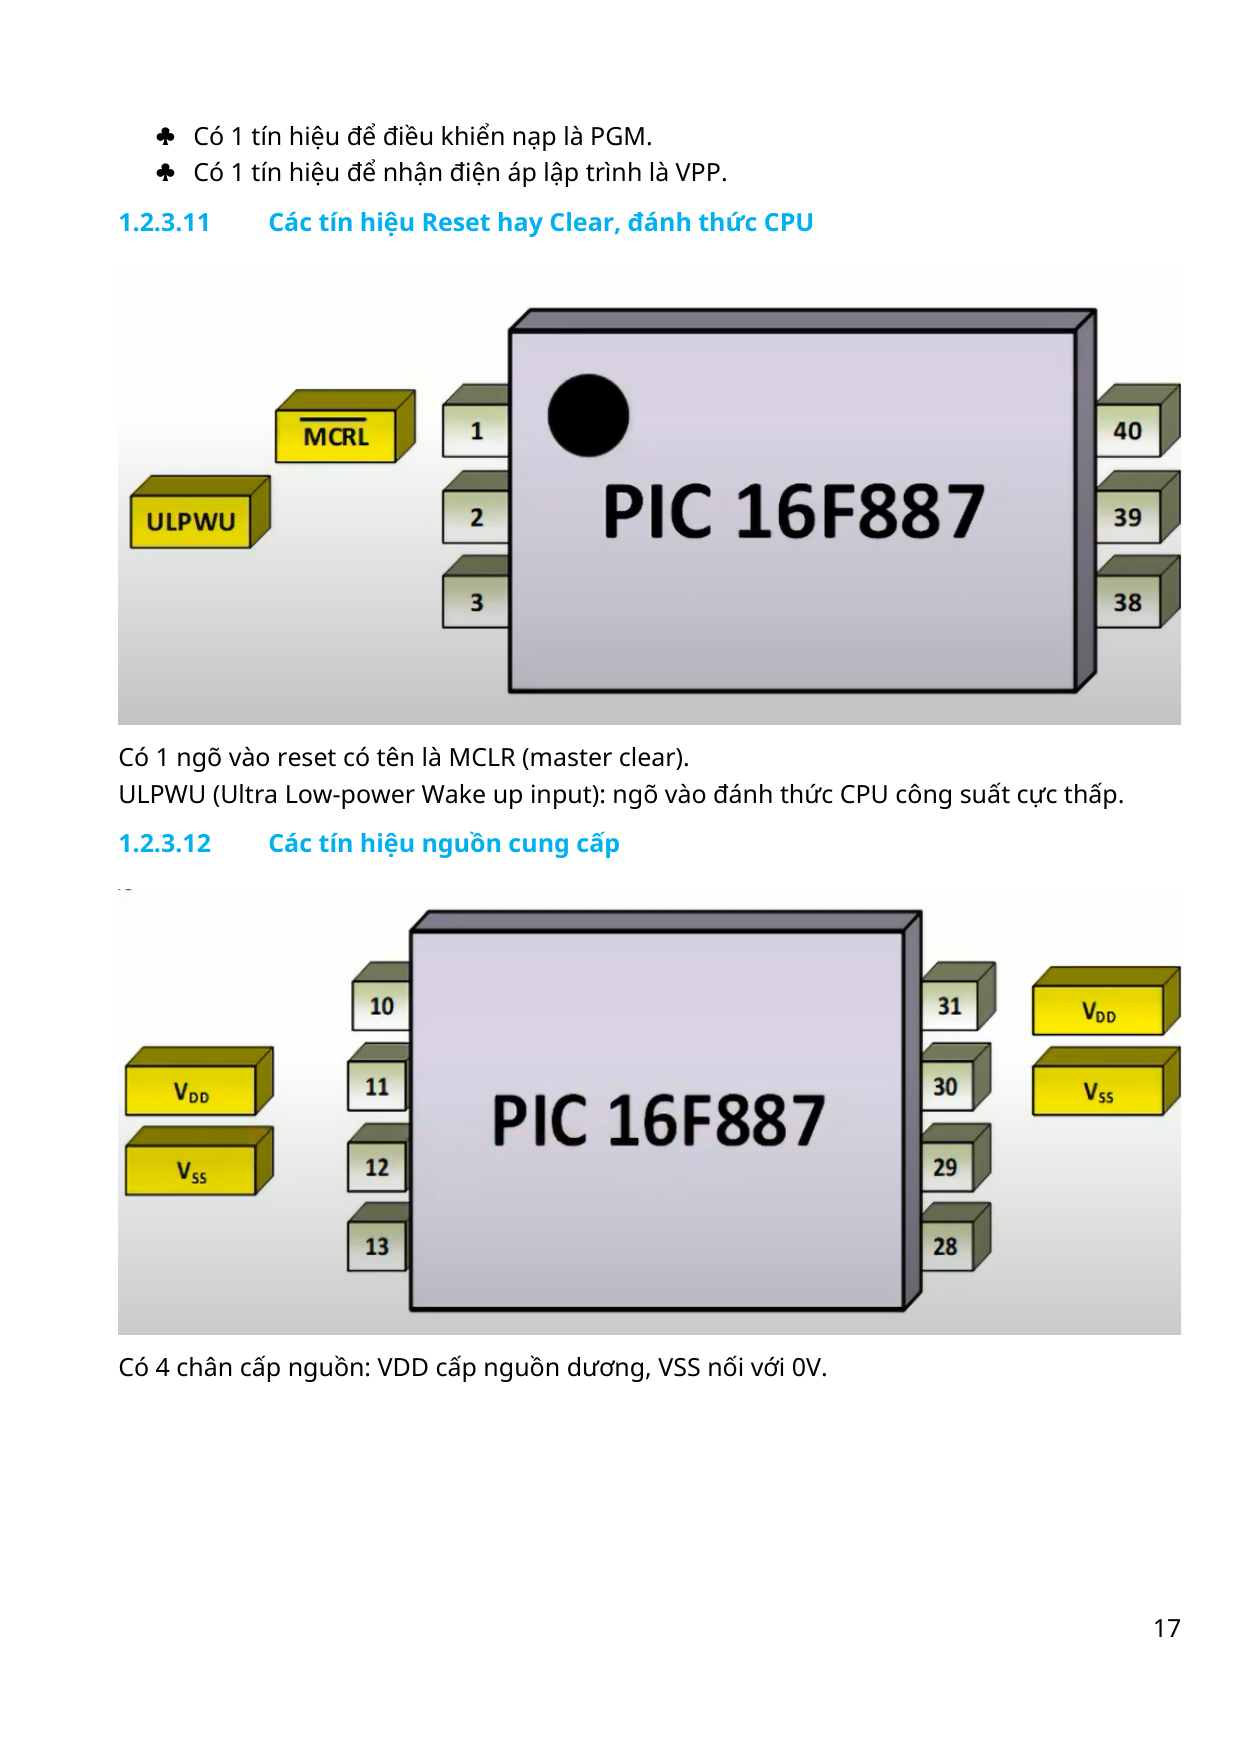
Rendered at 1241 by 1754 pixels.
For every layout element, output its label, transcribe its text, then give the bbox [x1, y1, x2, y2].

picture [118, 889, 1182, 1335]
text ULPWU (Ultra Low-power Wake up input): ngõ vào đánh thức CPU công suất cực thấp. [118, 776, 1181, 810]
subtitle Các tín hiệu nguồn cung cấp [118, 826, 1181, 859]
list Có 1 tín hiệu để điều khiển nạp là PGM. [156, 118, 1181, 152]
subtitle Các tín hiệu Reset hay Clear, đánh thức CPU [118, 204, 1181, 238]
text Có 4 chân cấp nguồn: VDD cấp nguồn dương, VSS nối với 0V. [118, 1349, 1181, 1383]
list Có 1 tín hiệu để nhận điện áp lập trình là VPP. [156, 155, 1181, 189]
picture [118, 267, 1182, 725]
text Có 1 ngõ vào reset có tên là MCLR (master clear). [118, 739, 1181, 773]
